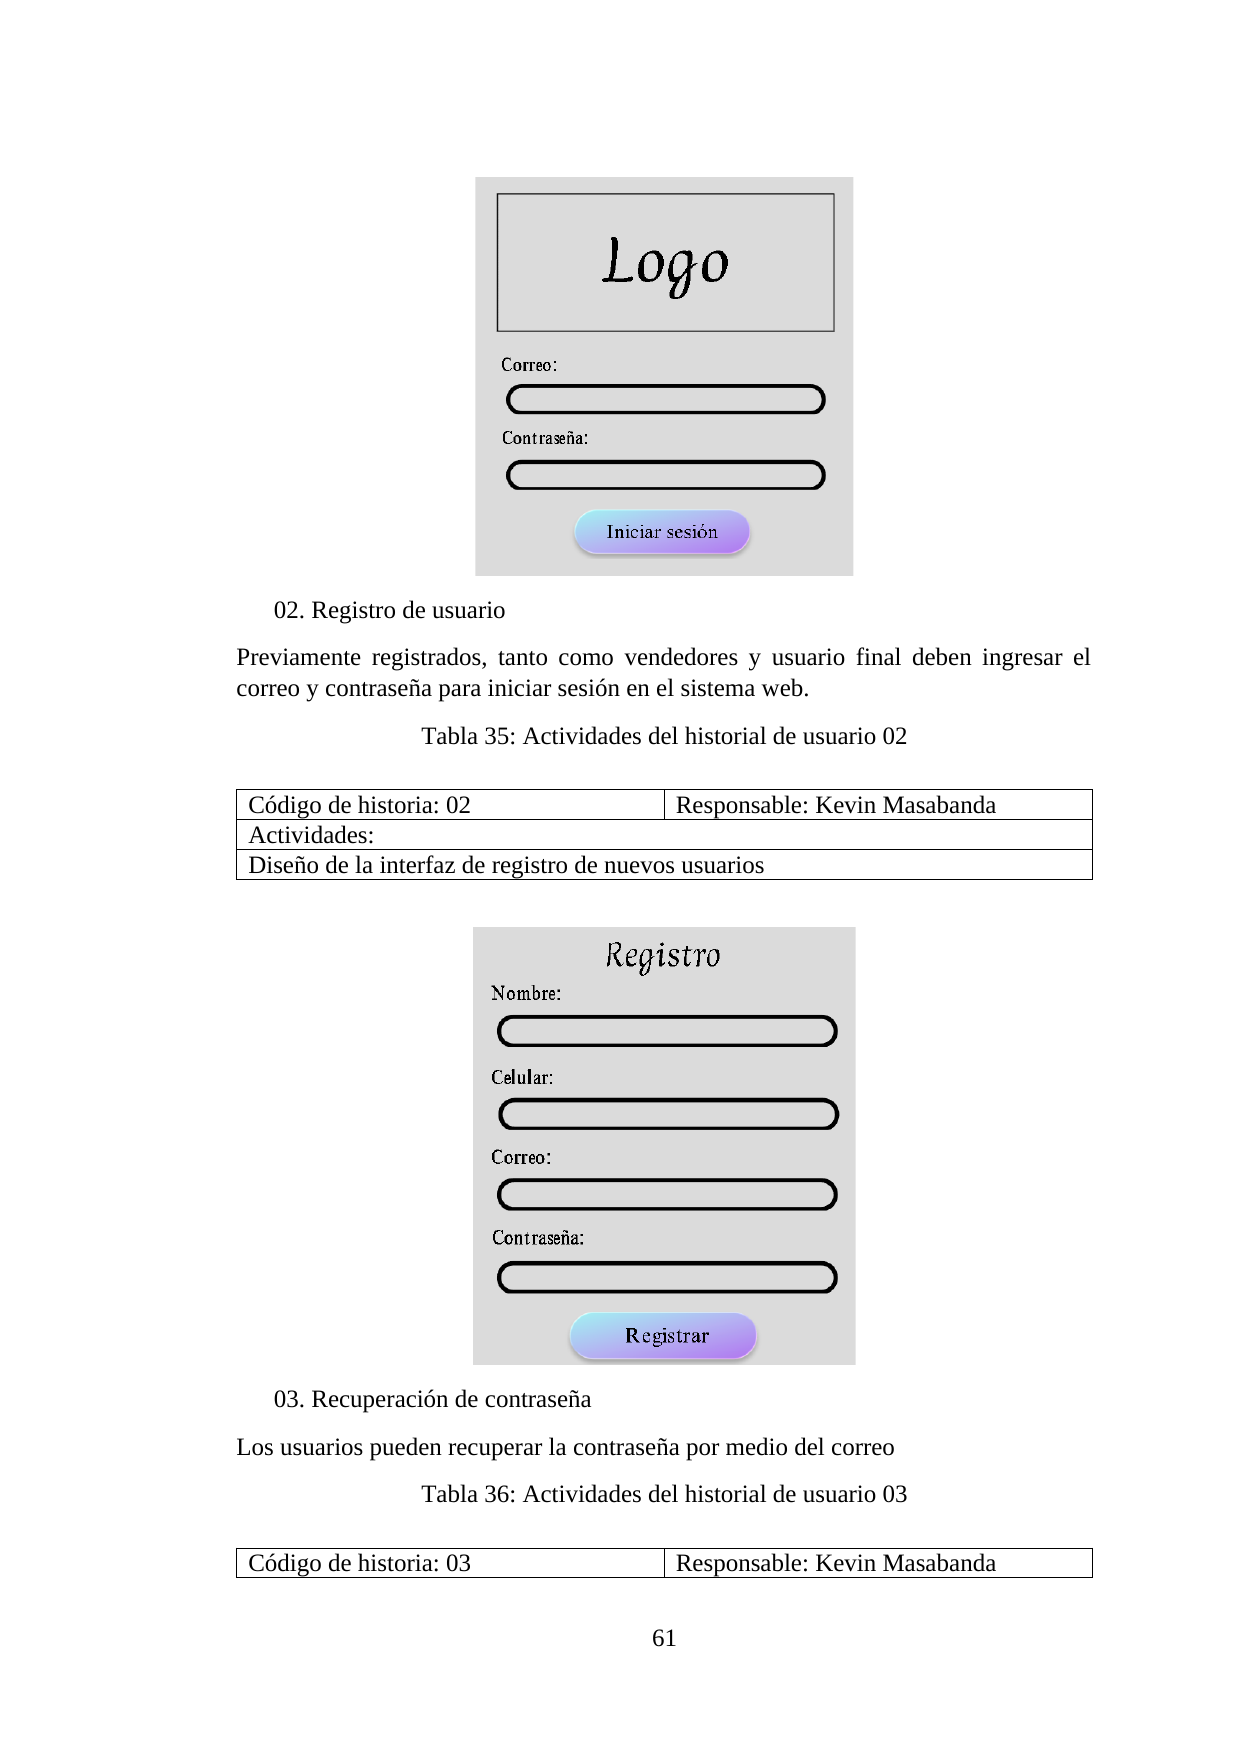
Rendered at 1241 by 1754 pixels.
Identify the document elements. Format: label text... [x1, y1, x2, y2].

list Registro de usuario [274, 595, 1092, 623]
table_header Responsable: Kevin Masabanda [665, 790, 1092, 819]
list Recuperación de contraseña [274, 1384, 1092, 1413]
table_header Código de historia: 02 [237, 790, 664, 819]
picture [475, 177, 854, 576]
text Tabla 36: Actividades del historial de usuario 03 [236, 1479, 1092, 1508]
table_header Responsable: Kevin Masabanda [665, 1549, 1092, 1577]
table_cell Diseño de la interfaz de registro de nuevos usuarios [237, 850, 1092, 879]
table_header Código de historia: 03 [237, 1549, 664, 1577]
text Los usuarios pueden recuperar la contraseña por medio del correo [236, 1432, 1092, 1460]
text Tabla 35: Actividades del historial de usuario 02 [236, 721, 1092, 750]
text Previamente registrados, tanto como vendedores y usuario final deben ingresar el correo y contraseña para iniciar sesión en el sistema web. [236, 642, 1092, 702]
picture [473, 927, 856, 1365]
table_cell Actividades: [237, 820, 1092, 849]
